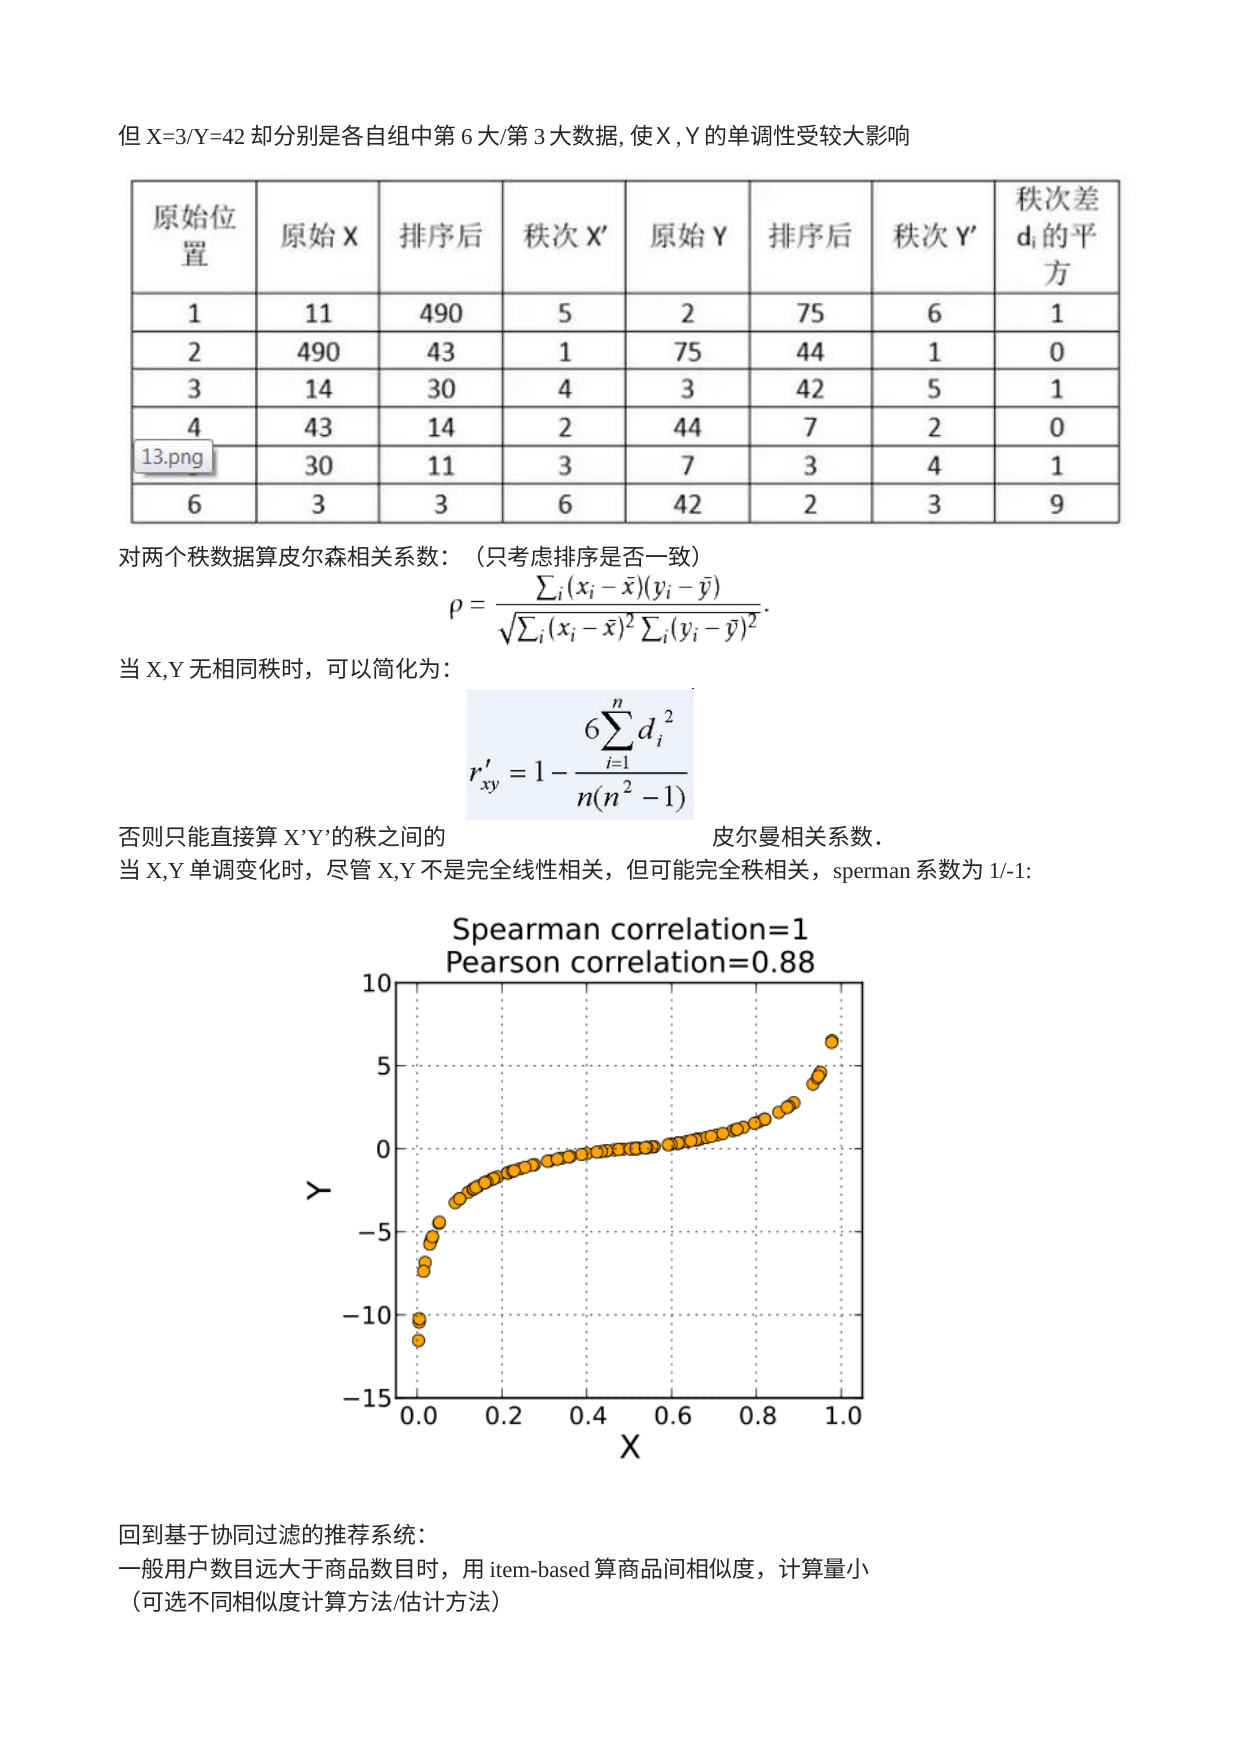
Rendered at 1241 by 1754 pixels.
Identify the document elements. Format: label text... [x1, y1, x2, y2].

picture [449, 574, 769, 647]
text 当X,Y单调变化时，尽管X,Y不是完全线性相关，但可能完全秩相关，sperman系数为1/-1: [118, 852, 1122, 885]
text 否则只能直接算X’Y’的秩之间的皮尔曼相关系数． [118, 818, 1122, 852]
text 回到基于协同过滤的推荐系统： [118, 1517, 1122, 1551]
text 但X=3/Y=42却分别是各自组中第6大/第3大数据, 使Ｘ,Ｙ的单调性受较大影响 [118, 118, 1122, 151]
picture [466, 688, 694, 820]
text （可选不同相似度计算方法/估计方法） [118, 1584, 1122, 1617]
picture [297, 912, 880, 1463]
text 一般用户数目远大于商品数目时，用item-based算商品间相似度，计算量小 [118, 1551, 1122, 1584]
text 当X,Y无相同秩时，可以简化为： [118, 651, 1122, 684]
picture [126, 173, 1130, 539]
